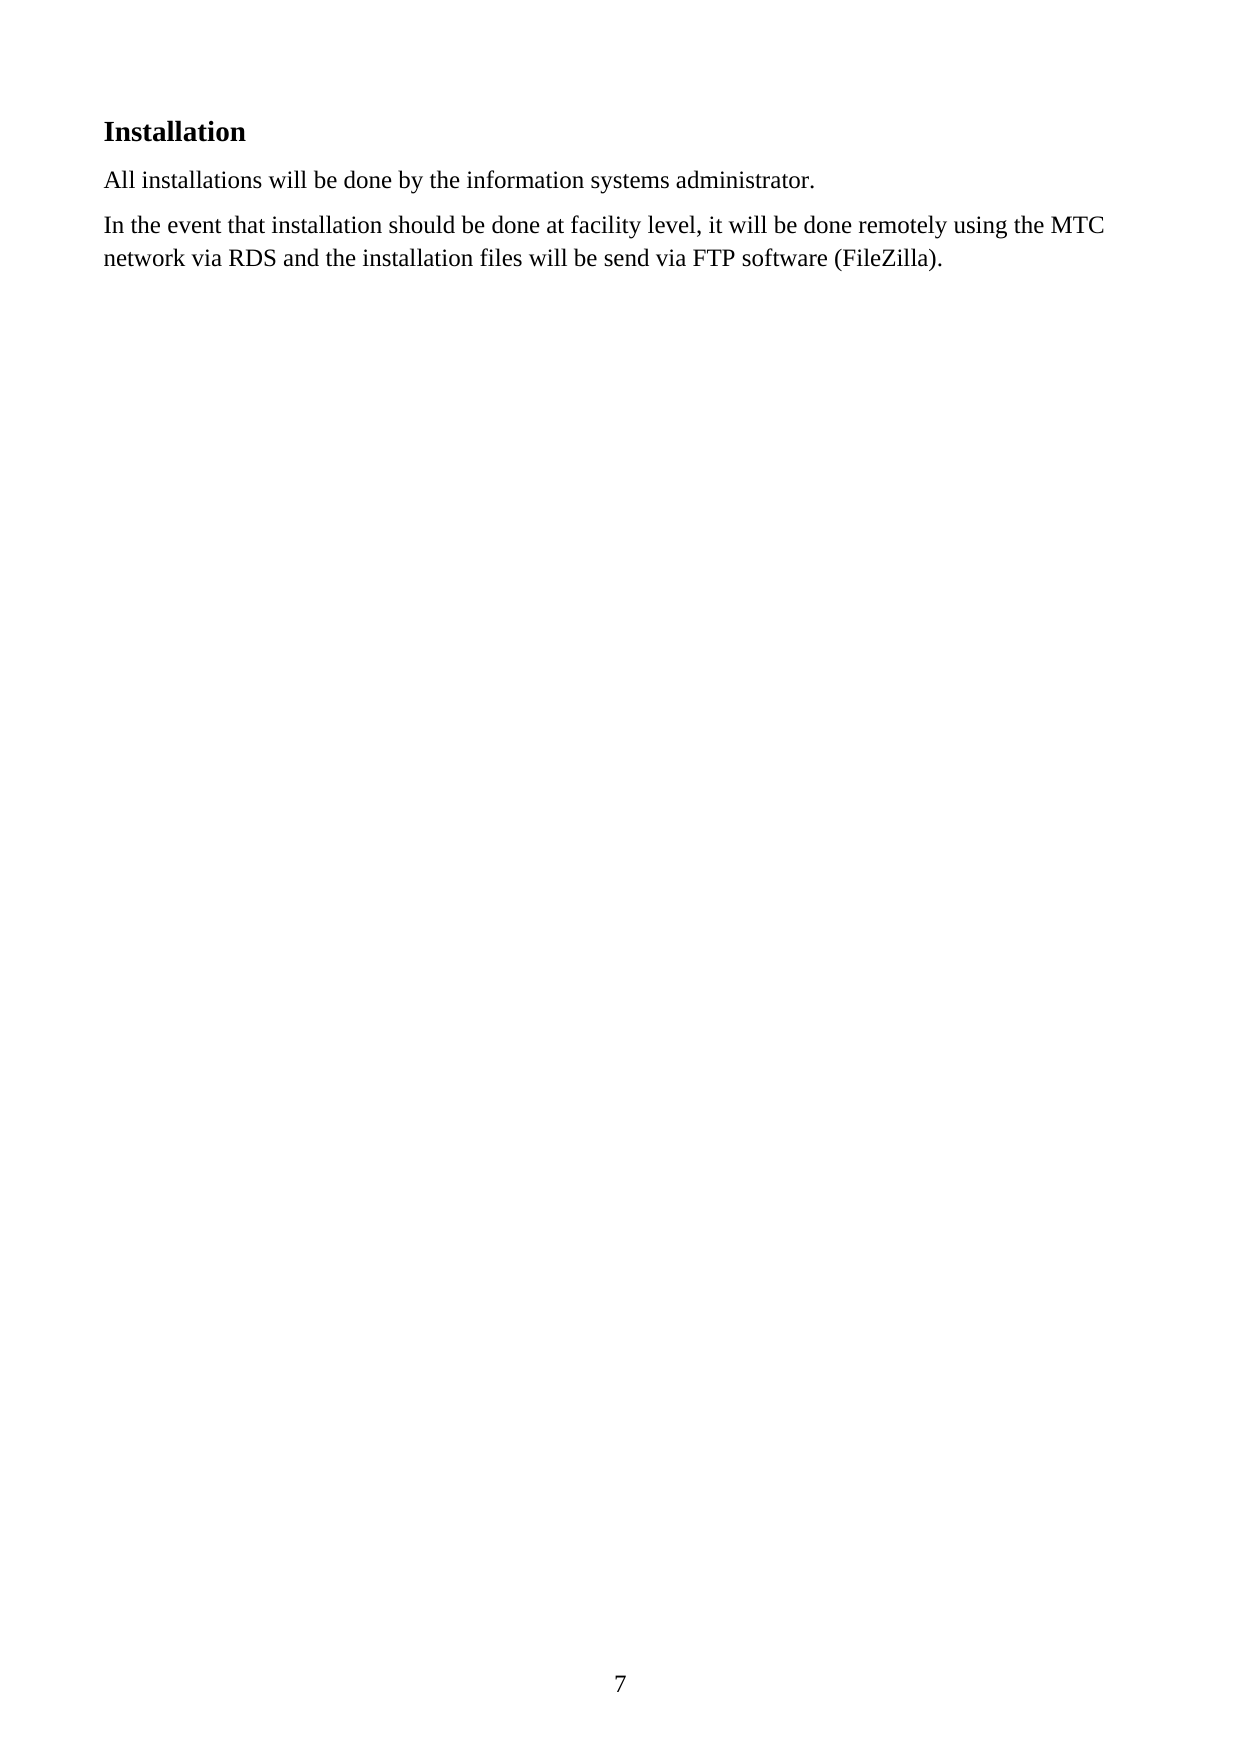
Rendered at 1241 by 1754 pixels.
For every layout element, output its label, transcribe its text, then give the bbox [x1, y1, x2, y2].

text Installation [103, 114, 1137, 147]
text In the event that installation should be done at facility level, it will be done remotely using the MTC network via RDS and the installation files will be send via FTP software (FileZilla). [103, 211, 1137, 272]
text All installations will be done by the information systems administrator. [103, 165, 1137, 194]
